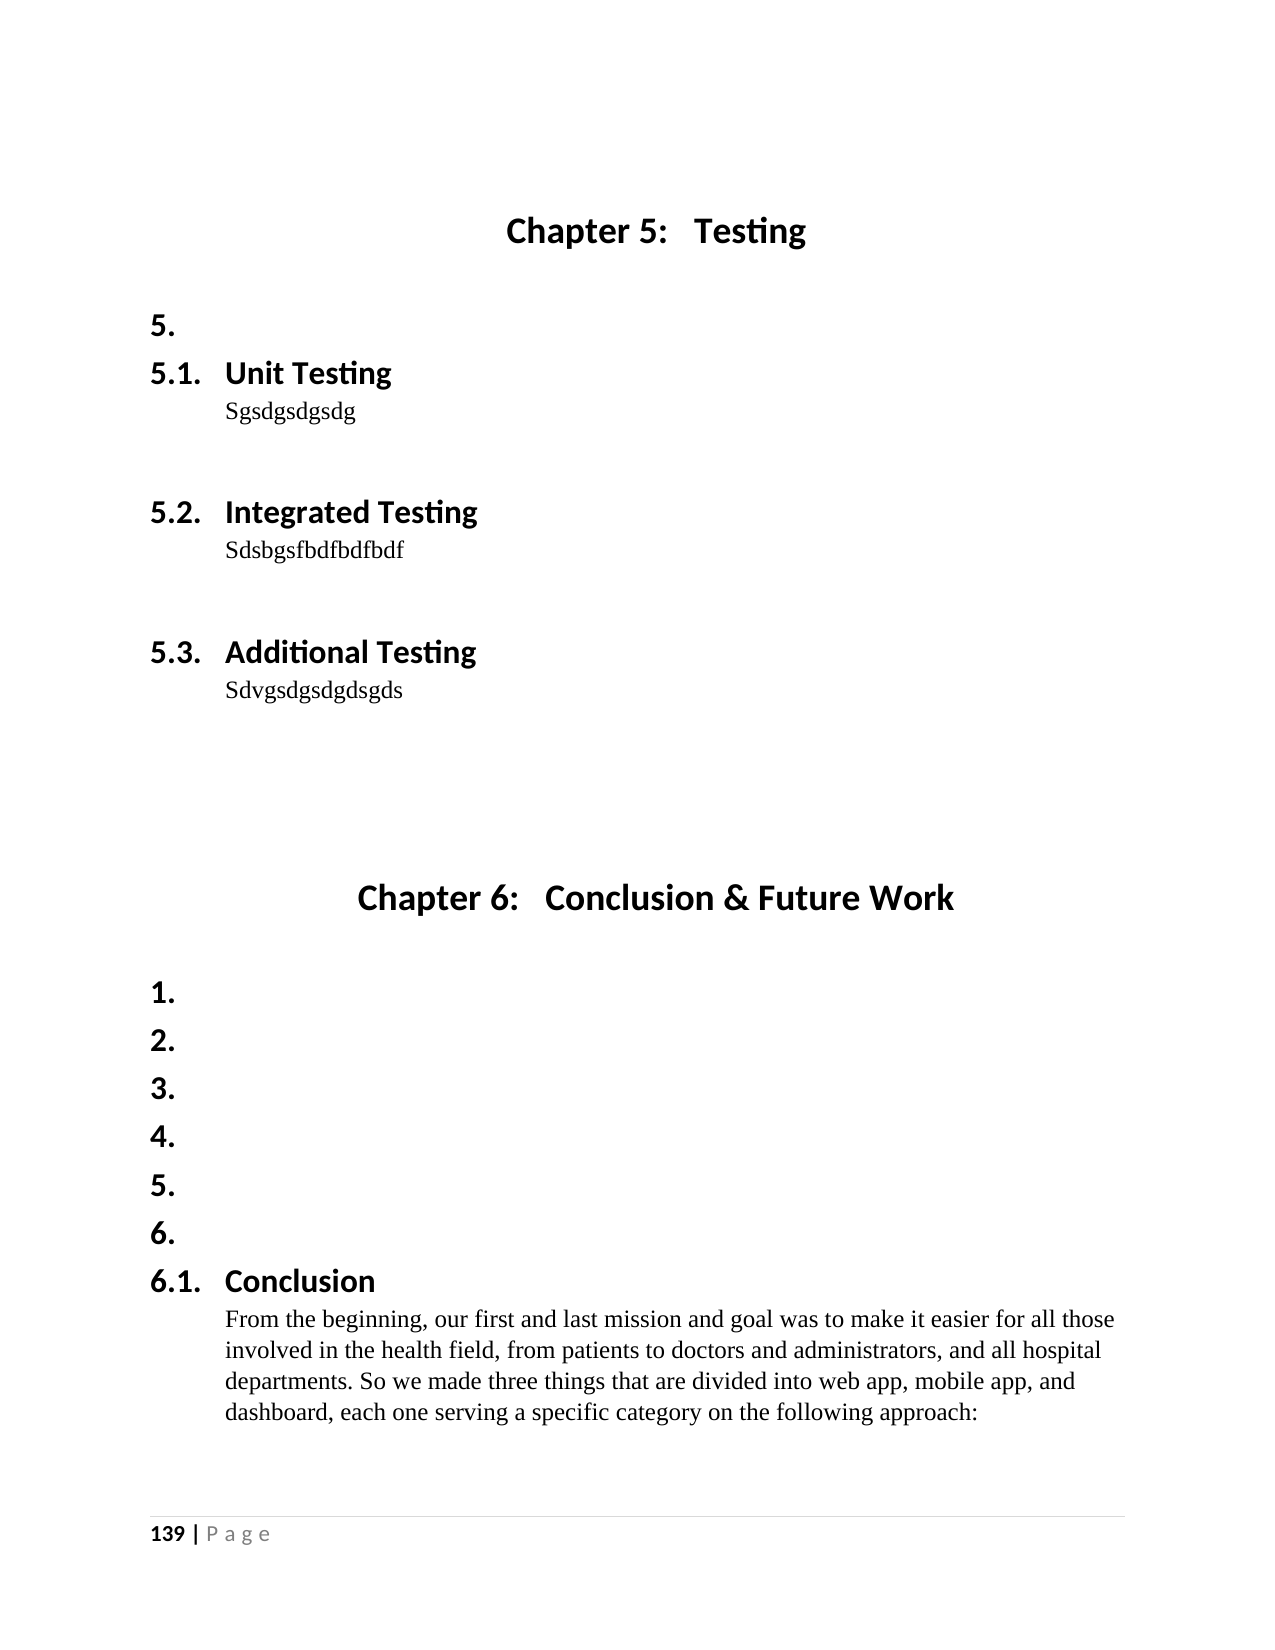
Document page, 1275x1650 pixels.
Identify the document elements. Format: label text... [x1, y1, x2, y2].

list Integrated Testing [150, 491, 1125, 532]
list Additional Testing [150, 631, 1125, 672]
list Testing [187, 207, 1125, 253]
text Sdvgsdgsdgdsgds [225, 675, 1125, 703]
text Sdsbgsfbdfbdfbdf [225, 535, 1125, 564]
list Conclusion [150, 1260, 1125, 1301]
list Unit Testing [150, 352, 1125, 393]
list Conclusion & Future Work [187, 874, 1125, 920]
text Sgsdgsdgsdg [225, 396, 1125, 425]
text From the beginning, our first and last mission and goal was to make it easier for all those involved in the health field, from patients to doctors and administrators, and all hospital departments. So we made three things that are divided into web app, mobile app, and dashboard, each one serving a specific category on the following approach: [225, 1304, 1125, 1426]
